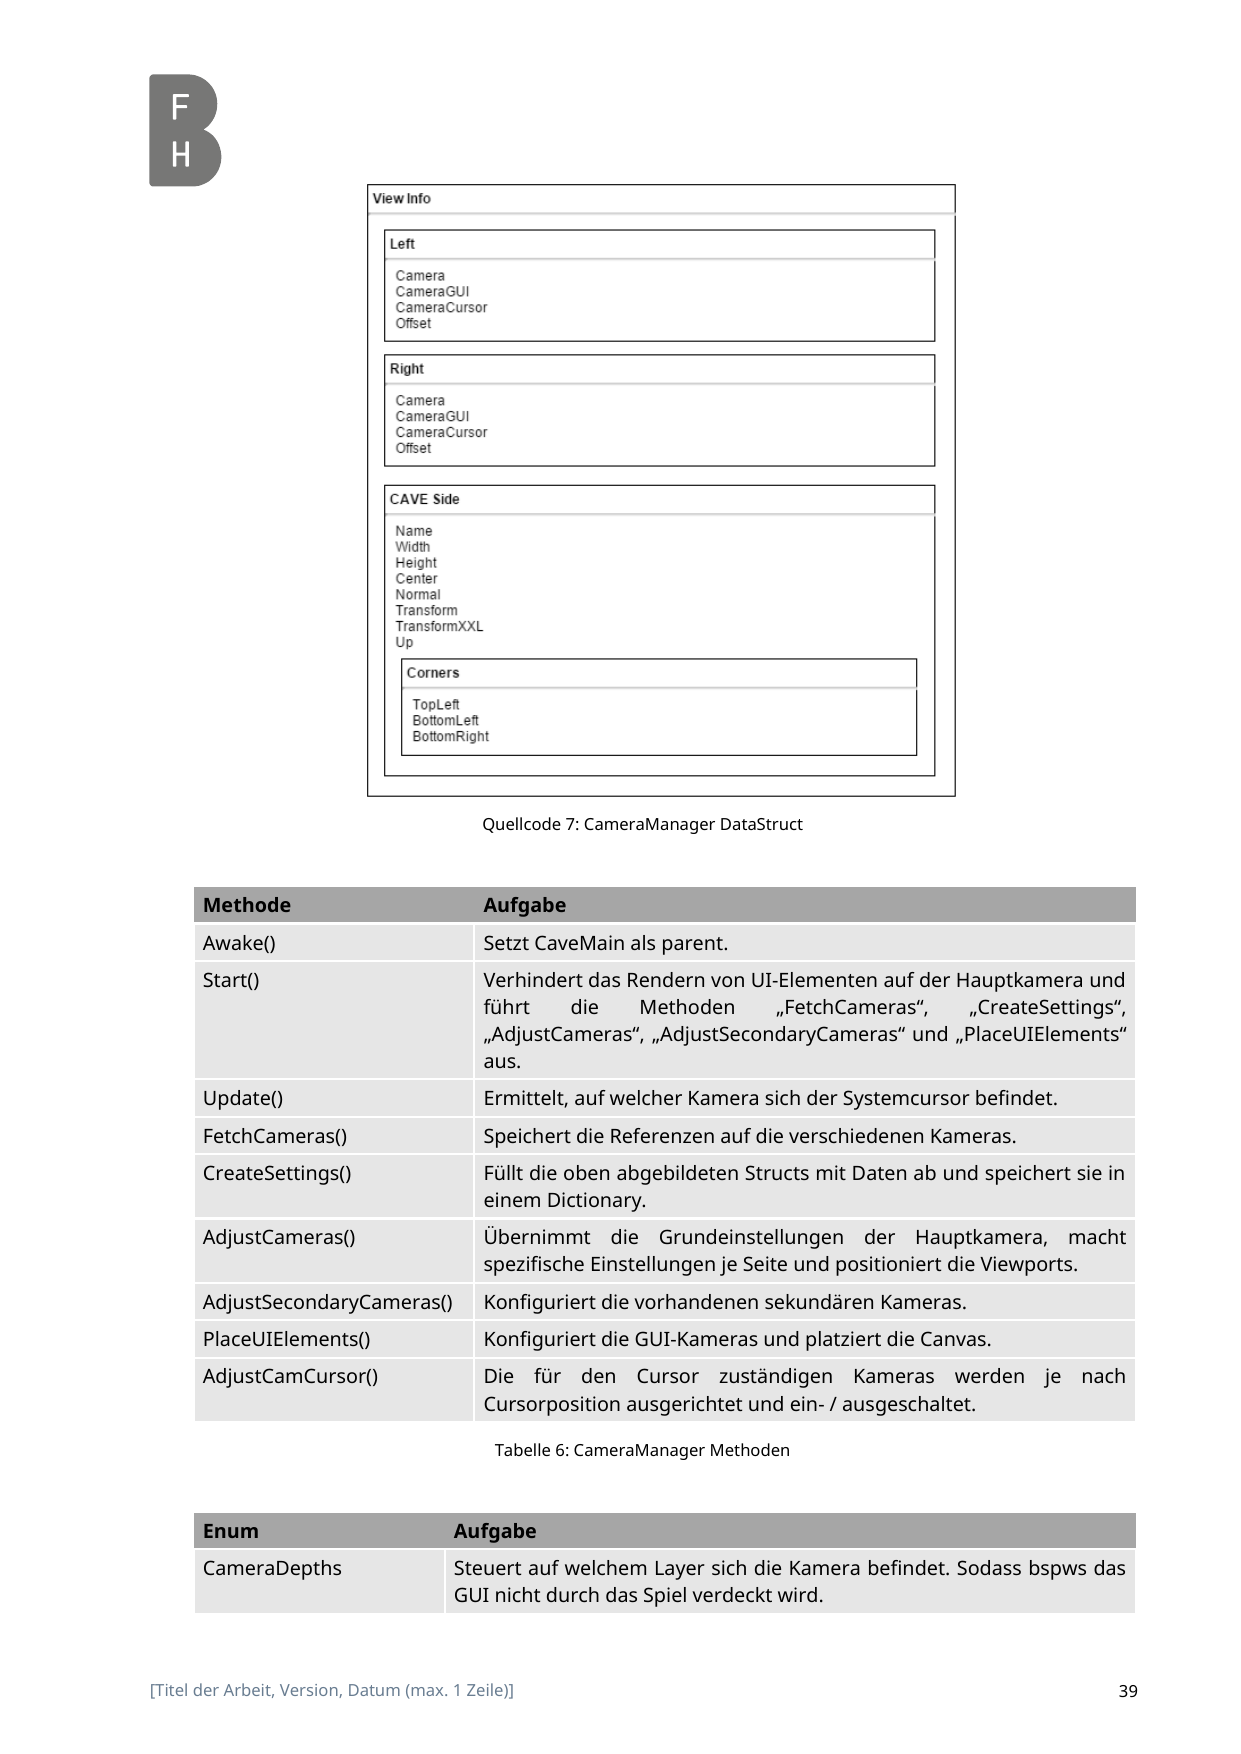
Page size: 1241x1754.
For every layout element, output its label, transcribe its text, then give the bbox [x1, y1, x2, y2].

table_cell Konfiguriert die vorhandenen sekundären Kameras. [475, 1284, 1135, 1319]
text Tabelle 6: CameraManager Methoden [149, 1436, 1136, 1461]
table_cell Ermittelt, auf welcher Kamera sich der Systemcursor befindet. [475, 1080, 1135, 1116]
table_cell Awake() [195, 925, 473, 960]
table_cell Konfiguriert die GUI-Kameras und platziert die Canvas. [475, 1321, 1135, 1357]
table_header Methode [194, 887, 474, 922]
table_cell Update() [195, 1080, 473, 1116]
table_cell FetchCameras() [195, 1118, 473, 1153]
table_header Enum [194, 1513, 445, 1548]
table_cell Verhindert das Rendern von UI-Elementen auf der Hauptkamera und führt die Methoden „FetchCameras“, „CreateSettings“, „AdjustCameras“, „AdjustSecondaryCameras“ und „PlaceUIElements“ aus. [475, 962, 1135, 1078]
table_cell CameraDepths [195, 1550, 444, 1613]
table_cell Steuert auf welchem Layer sich die Kamera befindet. Sodass bspws das GUI nicht durch das Spiel verdeckt wird. [446, 1550, 1135, 1613]
table_cell AdjustCamCursor() [195, 1359, 473, 1421]
table_cell PlaceUIElements() [195, 1321, 473, 1357]
table_cell Übernimmt die Grundeinstellungen der Hauptkamera, macht spezifische Einstellungen je Seite und positioniert die Viewports. [475, 1220, 1135, 1282]
table_cell CreateSettings() [195, 1155, 473, 1217]
picture [366, 183, 957, 798]
table_cell Füllt die oben abgebildeten Structs mit Daten ab und speichert sie in einem Dictionary. [475, 1155, 1135, 1217]
table_cell Speichert die Referenzen auf die verschiedenen Kameras. [475, 1118, 1135, 1153]
table_cell AdjustCameras() [195, 1220, 473, 1282]
table_header Aufgabe [445, 1513, 1136, 1548]
table_cell Die für den Cursor zuständigen Kameras werden je nach Cursorposition ausgerichtet und ein- / ausgeschaltet. [475, 1359, 1135, 1421]
table_cell Start() [195, 962, 473, 1078]
text Quellcode 7: CameraManager DataStruct [149, 810, 1136, 835]
table_header Aufgabe [474, 887, 1136, 922]
table_cell Setzt CaveMain als parent. [475, 925, 1135, 960]
table_cell AdjustSecondaryCameras() [195, 1284, 473, 1319]
